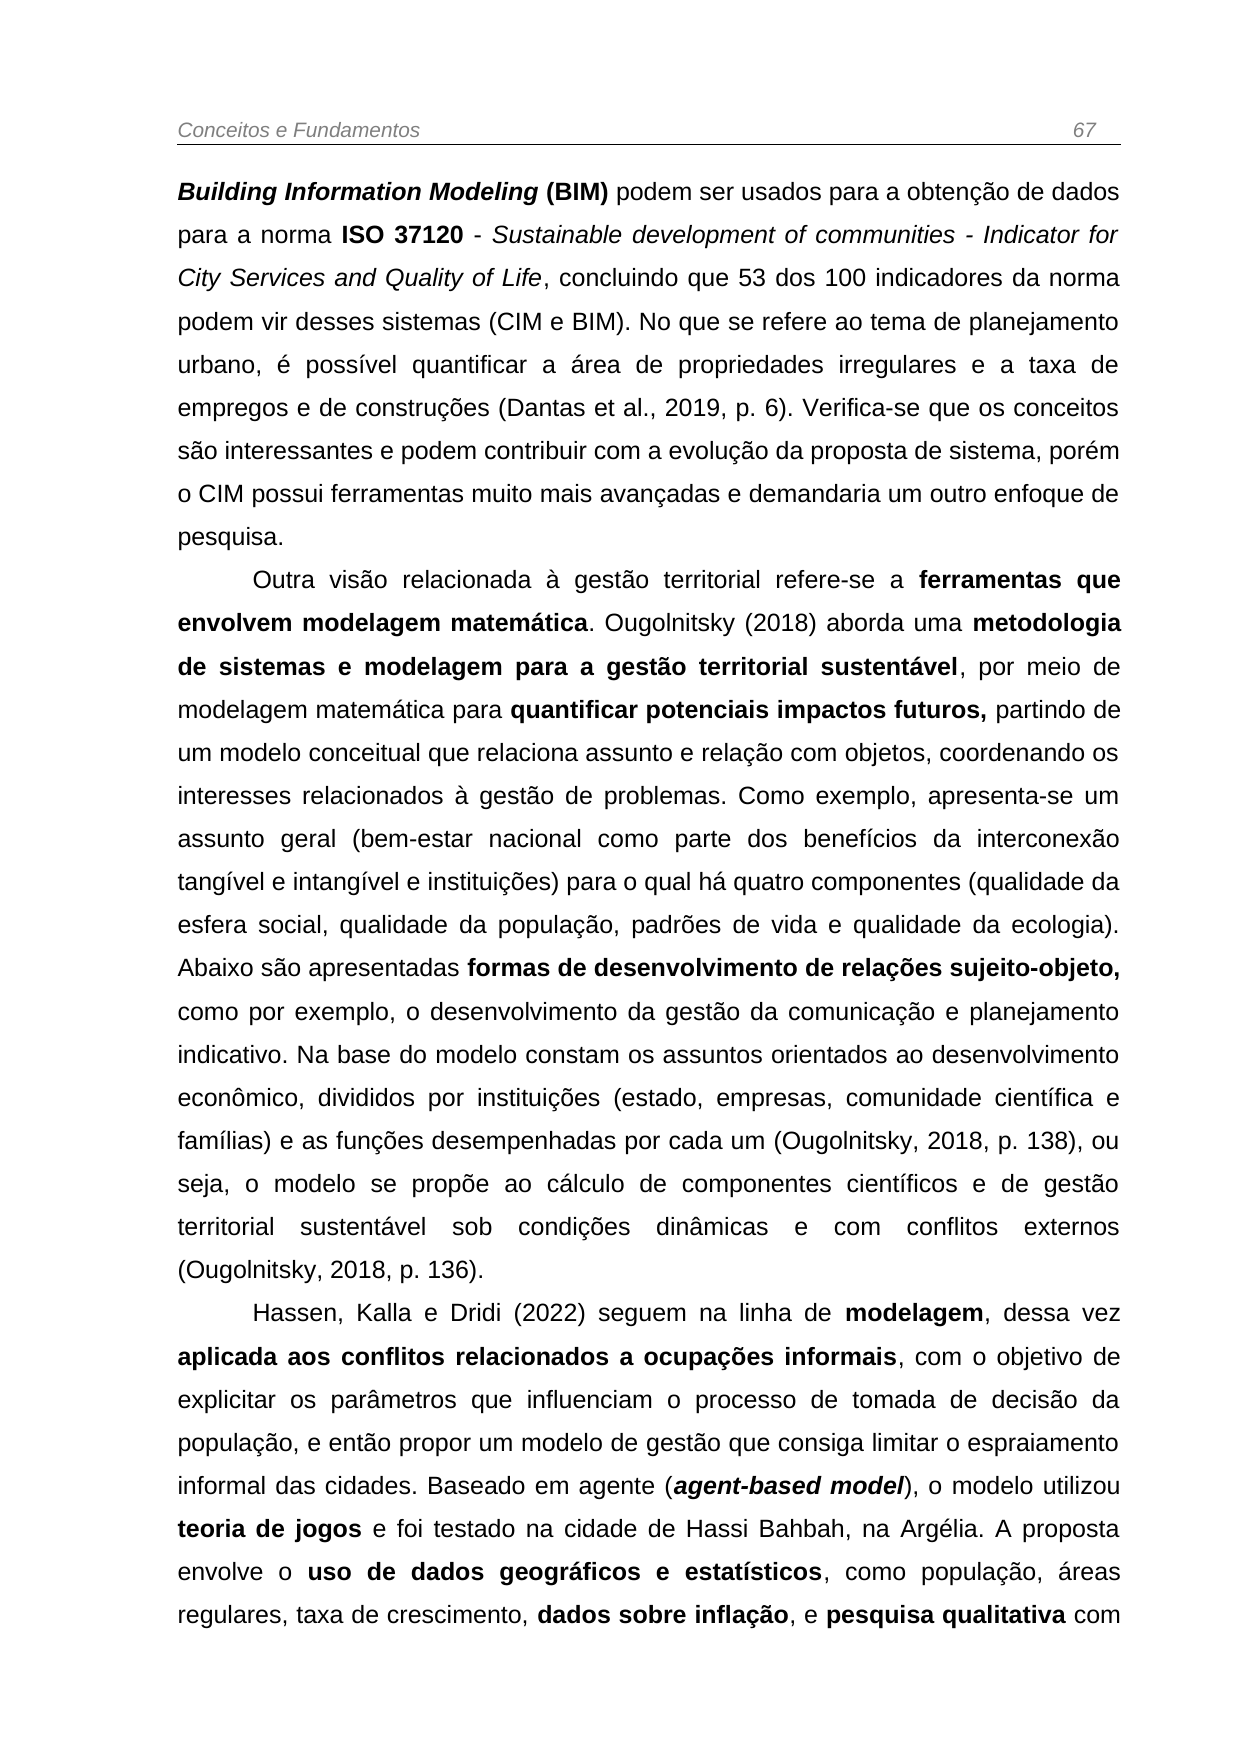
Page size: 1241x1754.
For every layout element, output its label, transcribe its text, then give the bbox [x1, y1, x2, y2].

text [177, 1298, 1121, 1629]
text Outra visão relacionada à gestão territorial refere-se a ferramentas que envolvem modelagem matemática. Ougolnitsky (2018) aborda uma metodologia de sistemas e modelagem para a gestão territorial sustentável, por meio de modelagem matemática para quantificar potenciais impactos futuros, partindo de um modelo conceitual que relaciona assunto e relação com objetos, coordenando os interesses relacionados à gestão de problemas. Como exemplo, apresenta-se um assunto geral (bem-estar nacional como parte dos benefícios da interconexão tangível e intangível e instituições) para o qual há quatro componentes (qualidade da esfera social, qualidade da população, padrões de vida e qualidade da ecologia). Abaixo são apresentadas formas de desenvolvimento de relações sujeito-objeto, como por exemplo, o desenvolvimento da gestão da comunicação e planejamento indicativo. Na base do modelo constam os assuntos orientados ao desenvolvimento econômico, divididos por instituições (estado, empresas, comunidade científica e famílias) e as funções desempenhadas por cada um (Ougolnitsky, 2018, p. 138), ou seja, o modelo se propõe ao cálculo de componentes científicos e de gestão territorial sustentável sob condições dinâmicas e com conflitos externos (Ougolnitsky, 2018, p. 136). [177, 565, 1121, 1284]
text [177, 177, 1121, 551]
